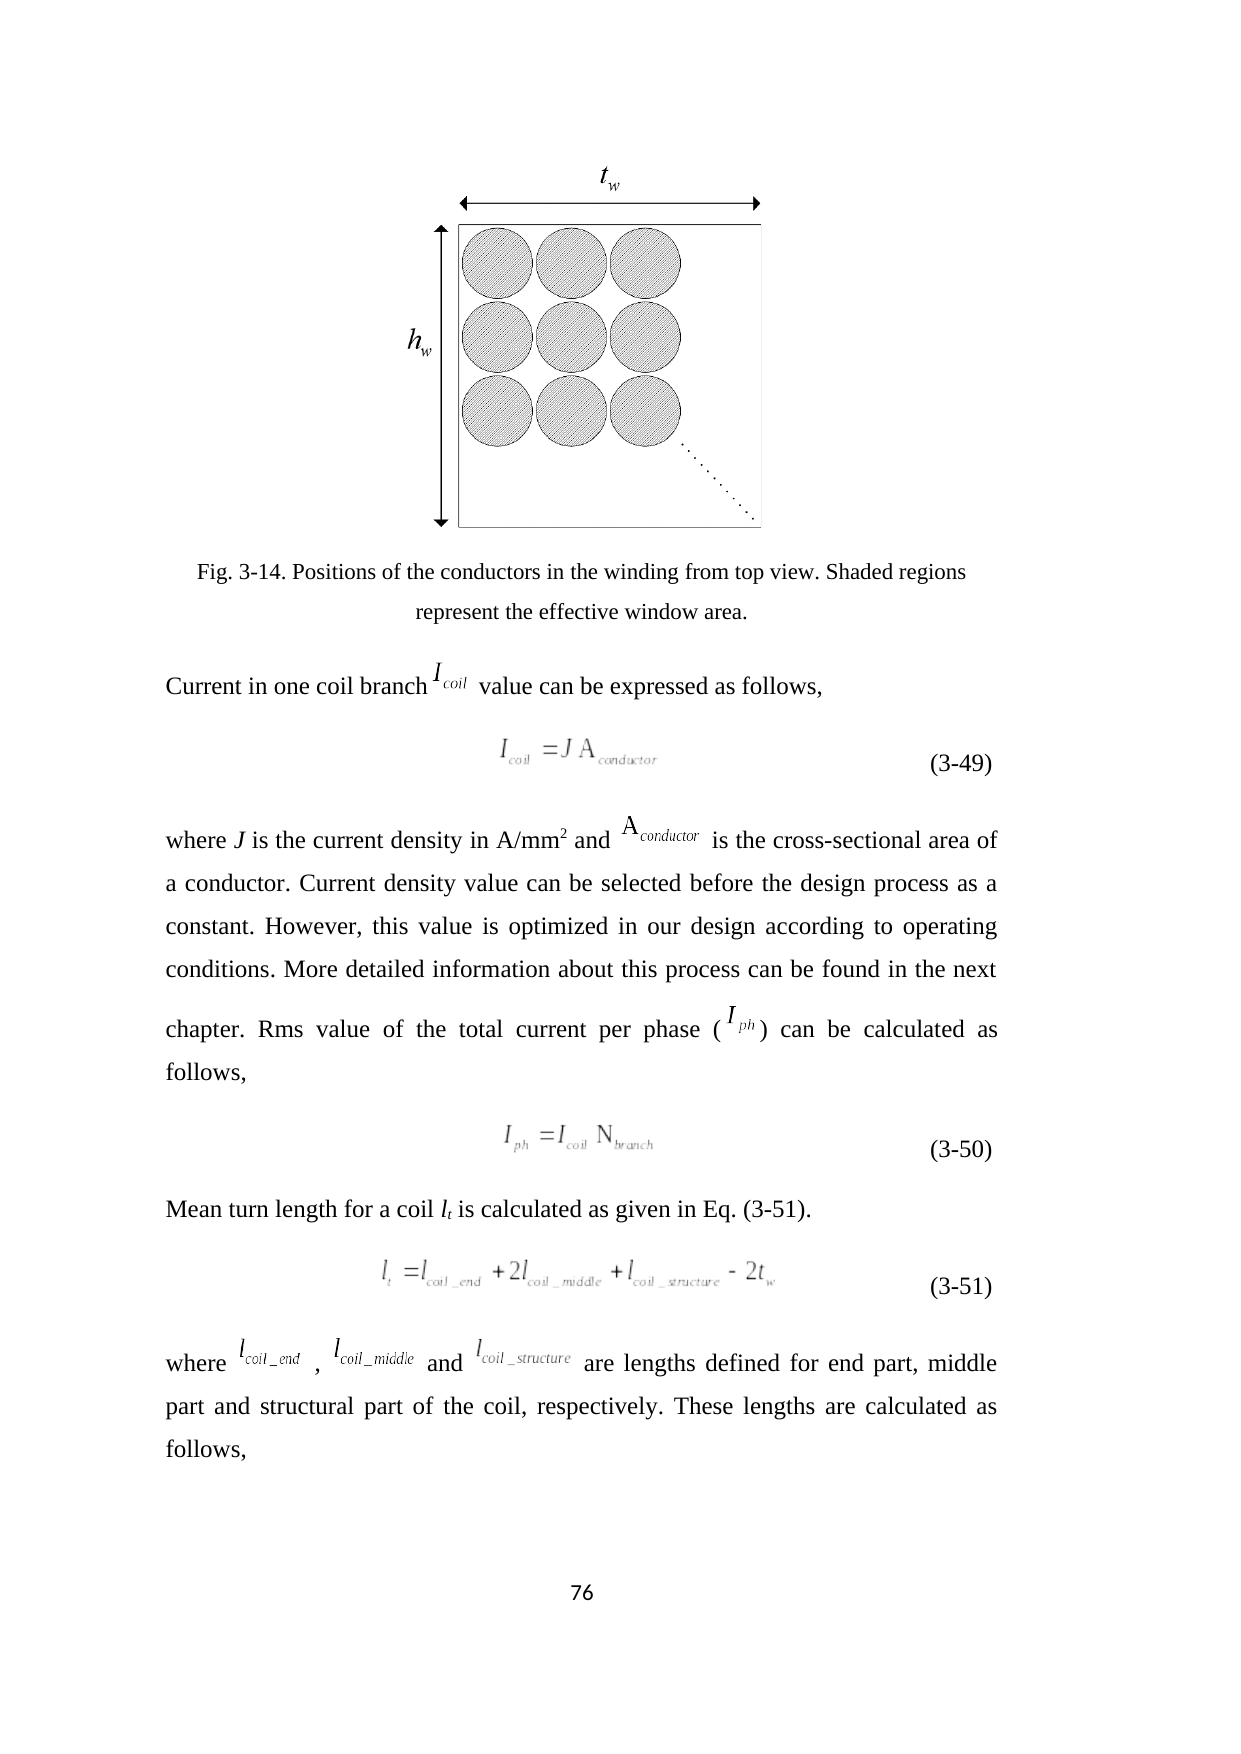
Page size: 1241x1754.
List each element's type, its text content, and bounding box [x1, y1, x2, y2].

text (3-51) [165, 1254, 998, 1300]
text Current in one coil branch value can be expressed as follows, [165, 654, 998, 700]
picture [402, 153, 762, 528]
text where , and are lengths defined for end part, middle part and structural part of the coil, respectively. These lengths are calculated as follows, [165, 1331, 998, 1463]
text (3-49) [165, 731, 998, 777]
text Fig. 3-14. Positions of the conductors in the winding from top view. Shaded regions represent the effective window area. [165, 558, 998, 624]
text (3-50) [165, 1117, 998, 1163]
text Mean turn length for a coil lt is calculated as given in Eq. (3-51). [165, 1194, 998, 1223]
text where J is the current density in A/mm2 and is the cross-sectional area of a conductor. Current density value can be selected before the design process as a constant. However, this value is optimized in our design according to operating conditions. More detailed information about this process can be found in the next chapter. Rms value of the total current per phase () can be calculated as follows, [165, 808, 998, 1086]
